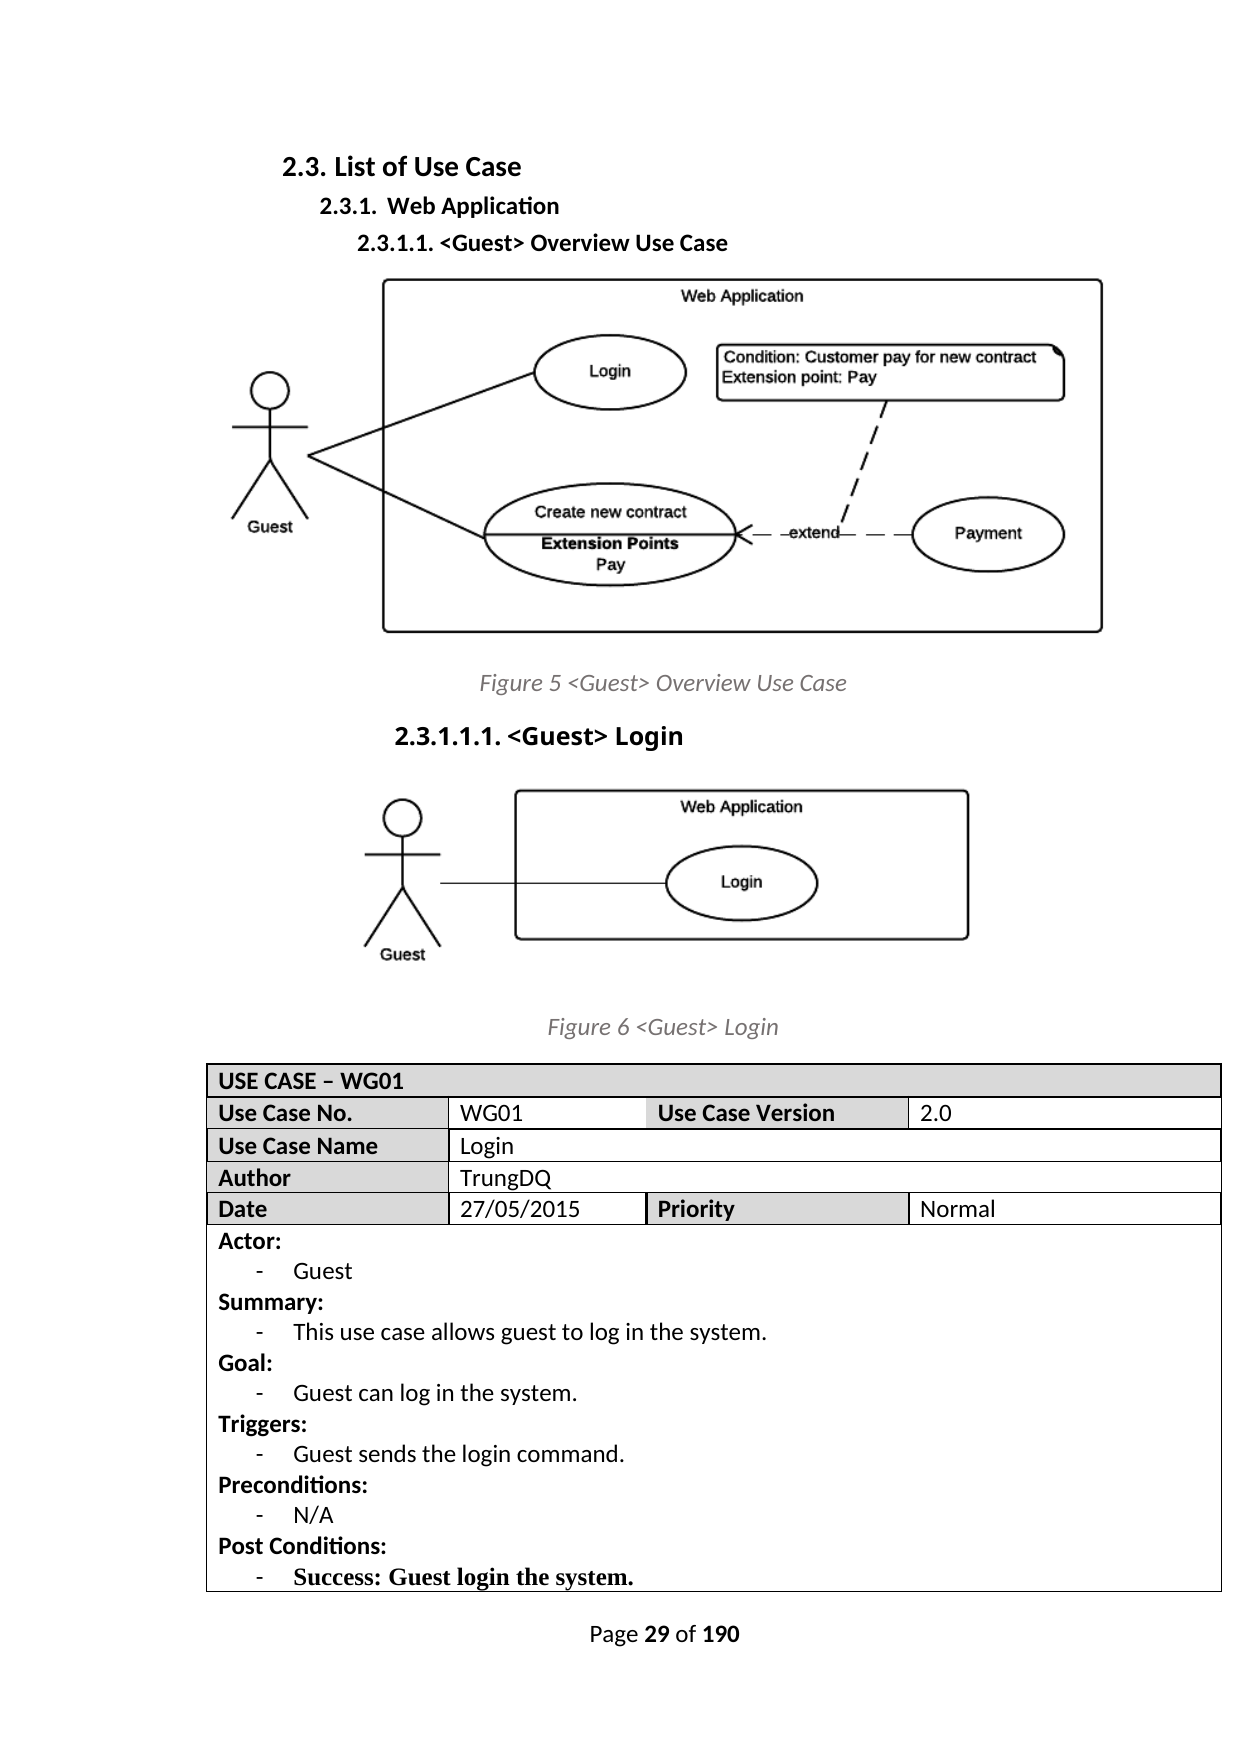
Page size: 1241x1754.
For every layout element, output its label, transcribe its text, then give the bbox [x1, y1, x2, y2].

table_cell Date [208, 1193, 448, 1224]
subtitle <Guest> Overview Use Case [357, 227, 1122, 258]
picture [207, 260, 1122, 648]
table_cell Normal [910, 1193, 1220, 1224]
table_cell Priority [648, 1193, 908, 1224]
picture [341, 754, 987, 993]
table_cell Use Case Name [208, 1129, 448, 1161]
subtitle <Guest> Login [394, 718, 1122, 752]
table_cell WG01 [449, 1098, 646, 1128]
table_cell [207, 1225, 1221, 1591]
table_header USE CASE – WG01 [208, 1065, 1220, 1096]
subtitle Web Application [319, 190, 1122, 221]
table_cell Author [207, 1162, 448, 1192]
table_cell TrungDQ [449, 1162, 1221, 1192]
table_cell Use Case Version [646, 1098, 908, 1128]
table_cell Login [450, 1130, 1220, 1161]
table_cell 2.0 [909, 1098, 1221, 1128]
table_cell Use Case No. [207, 1098, 448, 1128]
subtitle List of Use Case [282, 148, 1122, 183]
table_cell 27/05/2015 [450, 1193, 645, 1224]
